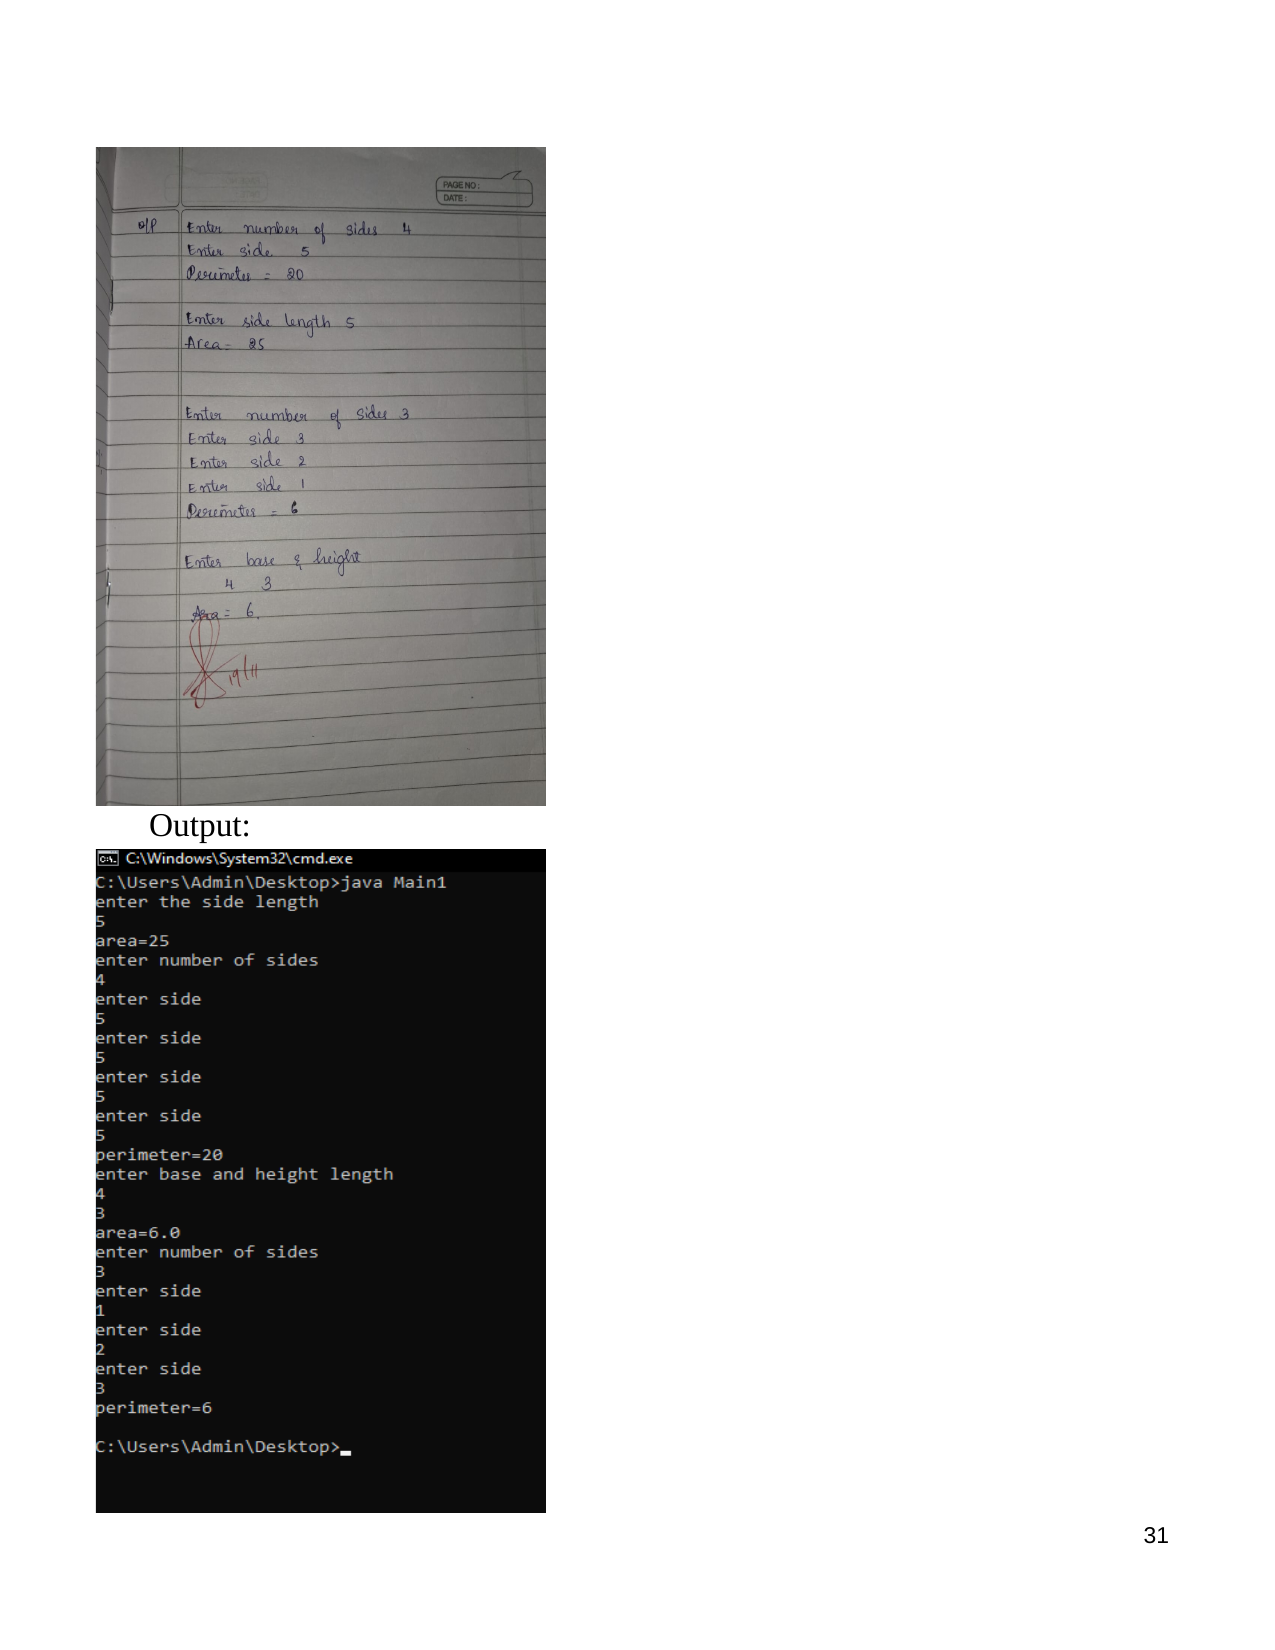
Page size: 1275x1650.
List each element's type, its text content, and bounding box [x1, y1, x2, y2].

picture [95, 147, 546, 806]
picture [95, 849, 546, 1513]
text Output: [149, 806, 1169, 844]
